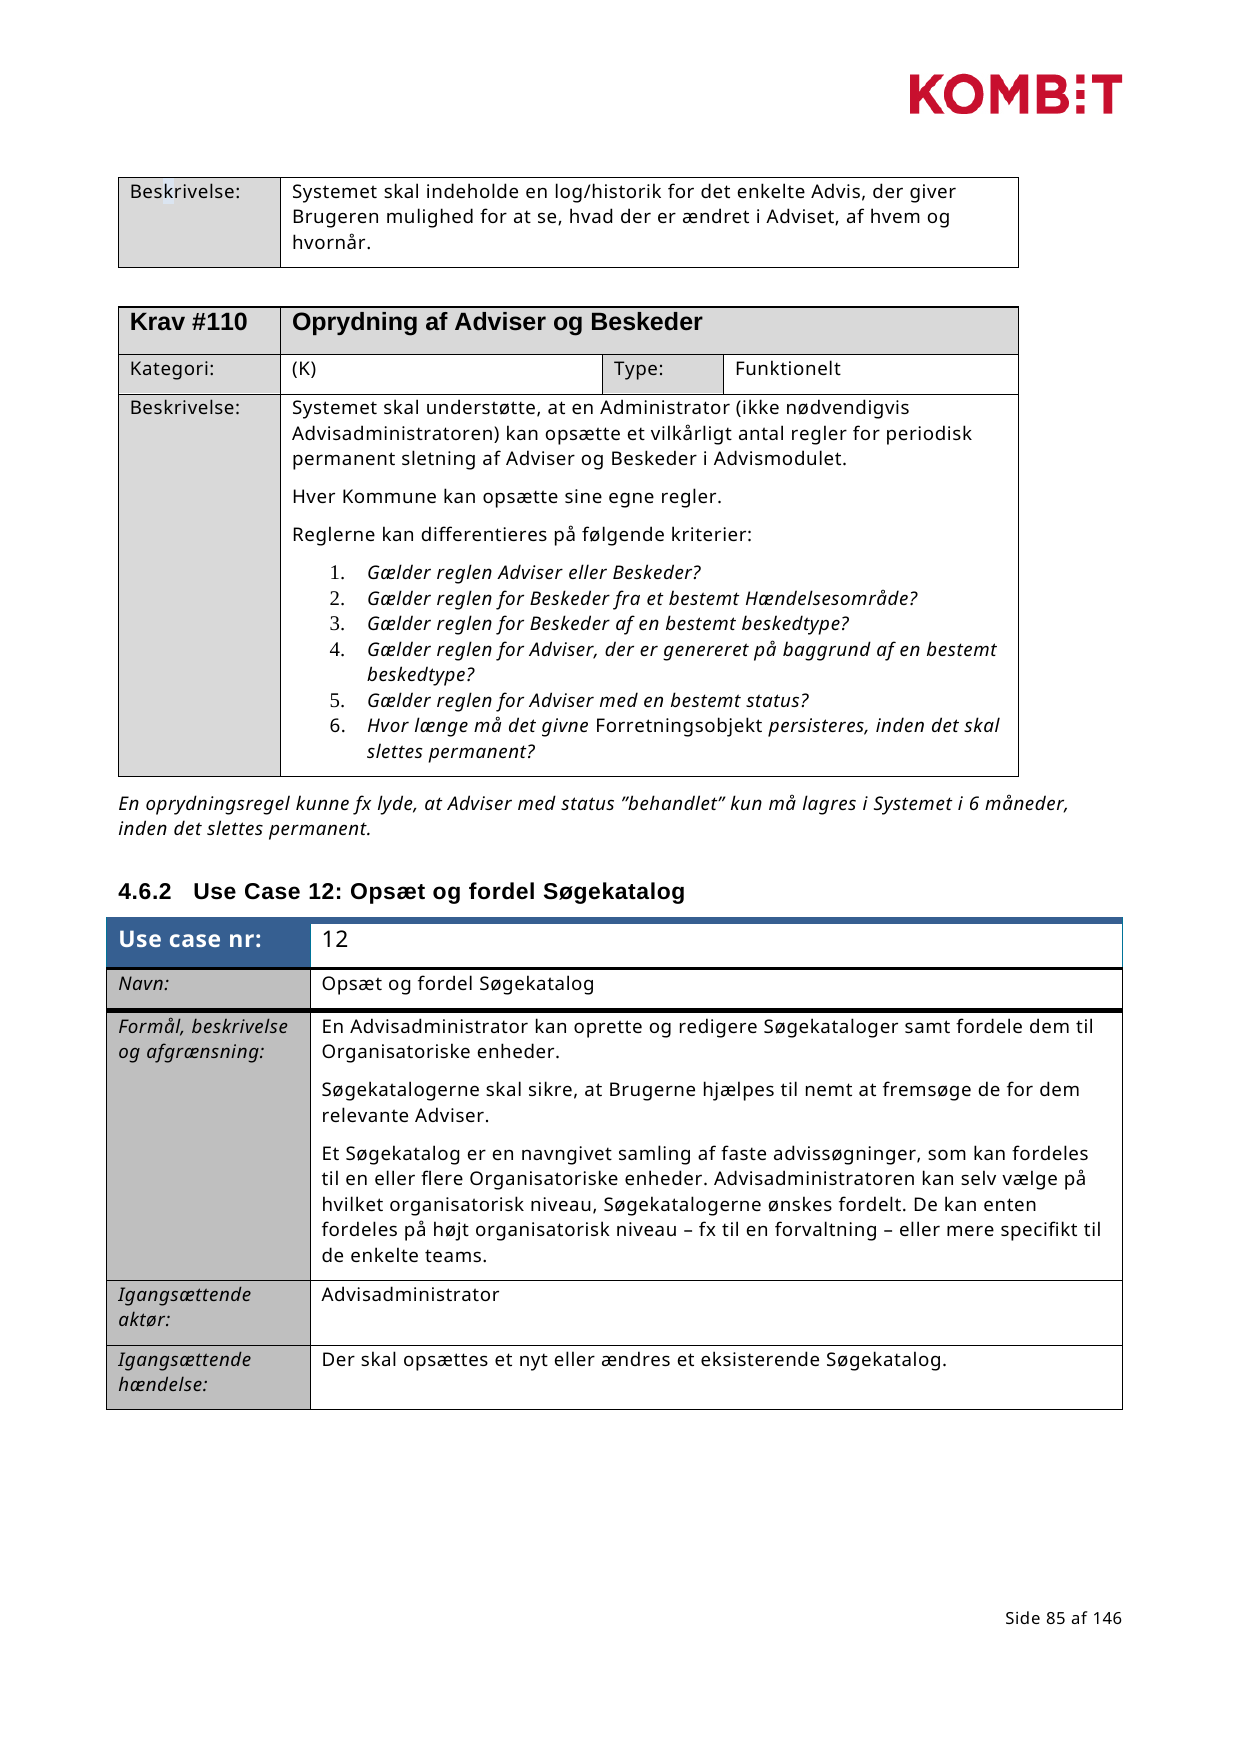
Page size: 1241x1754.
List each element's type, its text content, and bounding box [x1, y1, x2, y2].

table_cell Systemet skal indeholde en log/historik for det enkelte Advis, der giver Brugeren mulighed for at se, hvad der er ændret i Adviset, af hvem og hvornår. [281, 178, 1018, 267]
table_header 12 [311, 924, 1122, 967]
table_cell Systemet skal understøtte, at en Administrator (ikke nødvendigvis Advisadministratoren) kan opsætte et vilkårligt antal regler for periodisk permanent sletning af Adviser og Beskeder i Advismodulet. Hver Kommune kan opsætte sine egne regler. Reglerne kan differentieres på følgende kriterier: Gælder reglen Adviser eller Beskeder? Gælder reglen for Beskeder fra et bestemt Hændelsesområde? Gælder reglen for Beskeder af en bestemt beskedtype? Gælder reglen for Adviser, der er genereret på baggrund af en bestemt beskedtype? Gælder reglen for Adviser med en bestemt status? Hvor længe må det givne Forretningsobjekt persisteres, inden det skal slettes permanent? [281, 395, 1018, 776]
table_cell Kategori: [119, 355, 280, 393]
table_cell Igangsættende hændelse: [107, 1346, 310, 1409]
table_cell Der skal opsættes et nyt eller ændres et eksisterende Søgekatalog. [311, 1346, 1122, 1409]
table_header Use case nr: [107, 924, 310, 967]
table_cell Formål, beskrivelse og afgrænsning: [107, 1013, 310, 1280]
subtitle Use Case 12: Opsæt og fordel Søgekatalog [118, 878, 1122, 905]
table_cell Type: [603, 355, 723, 393]
text En oprydningsregel kunne fx lyde, at Adviser med status ”behandlet” kun må lagres i Systemet i 6 måneder, inden det slettes permanent. [118, 790, 1122, 841]
table_cell En Advisadministrator kan oprette og redigere Søgekataloger samt fordele dem til Organisatoriske enheder. Søgekatalogerne skal sikre, at Brugerne hjælpes til nemt at fremsøge de for dem relevante Adviser. Et Søgekatalog er en navngivet samling af faste advissøgninger, som kan fordeles til en eller flere Organisatoriske enheder. Advisadministratoren kan selv vælge på hvilket organisatorisk niveau, Søgekatalogerne ønskes fordelt. De kan enten fordeles på højt organisatorisk niveau – fx til en forvaltning – eller mere specifikt til de enkelte teams. [311, 1013, 1122, 1280]
table_header Oprydning af Adviser og Beskeder [281, 308, 1018, 354]
table_cell Igangsættende aktør: [107, 1281, 310, 1345]
table_cell Opsæt og fordel Søgekatalog [311, 970, 1122, 1008]
table_cell (K) [281, 355, 602, 393]
table_cell Beskrivelse: [119, 395, 280, 776]
picture [910, 73, 1123, 114]
table_cell Funktionelt [724, 355, 1018, 393]
table_cell Navn: [107, 970, 310, 1008]
table_cell Beskrivelse: [119, 178, 280, 267]
table_cell Advisadministrator [311, 1281, 1122, 1345]
